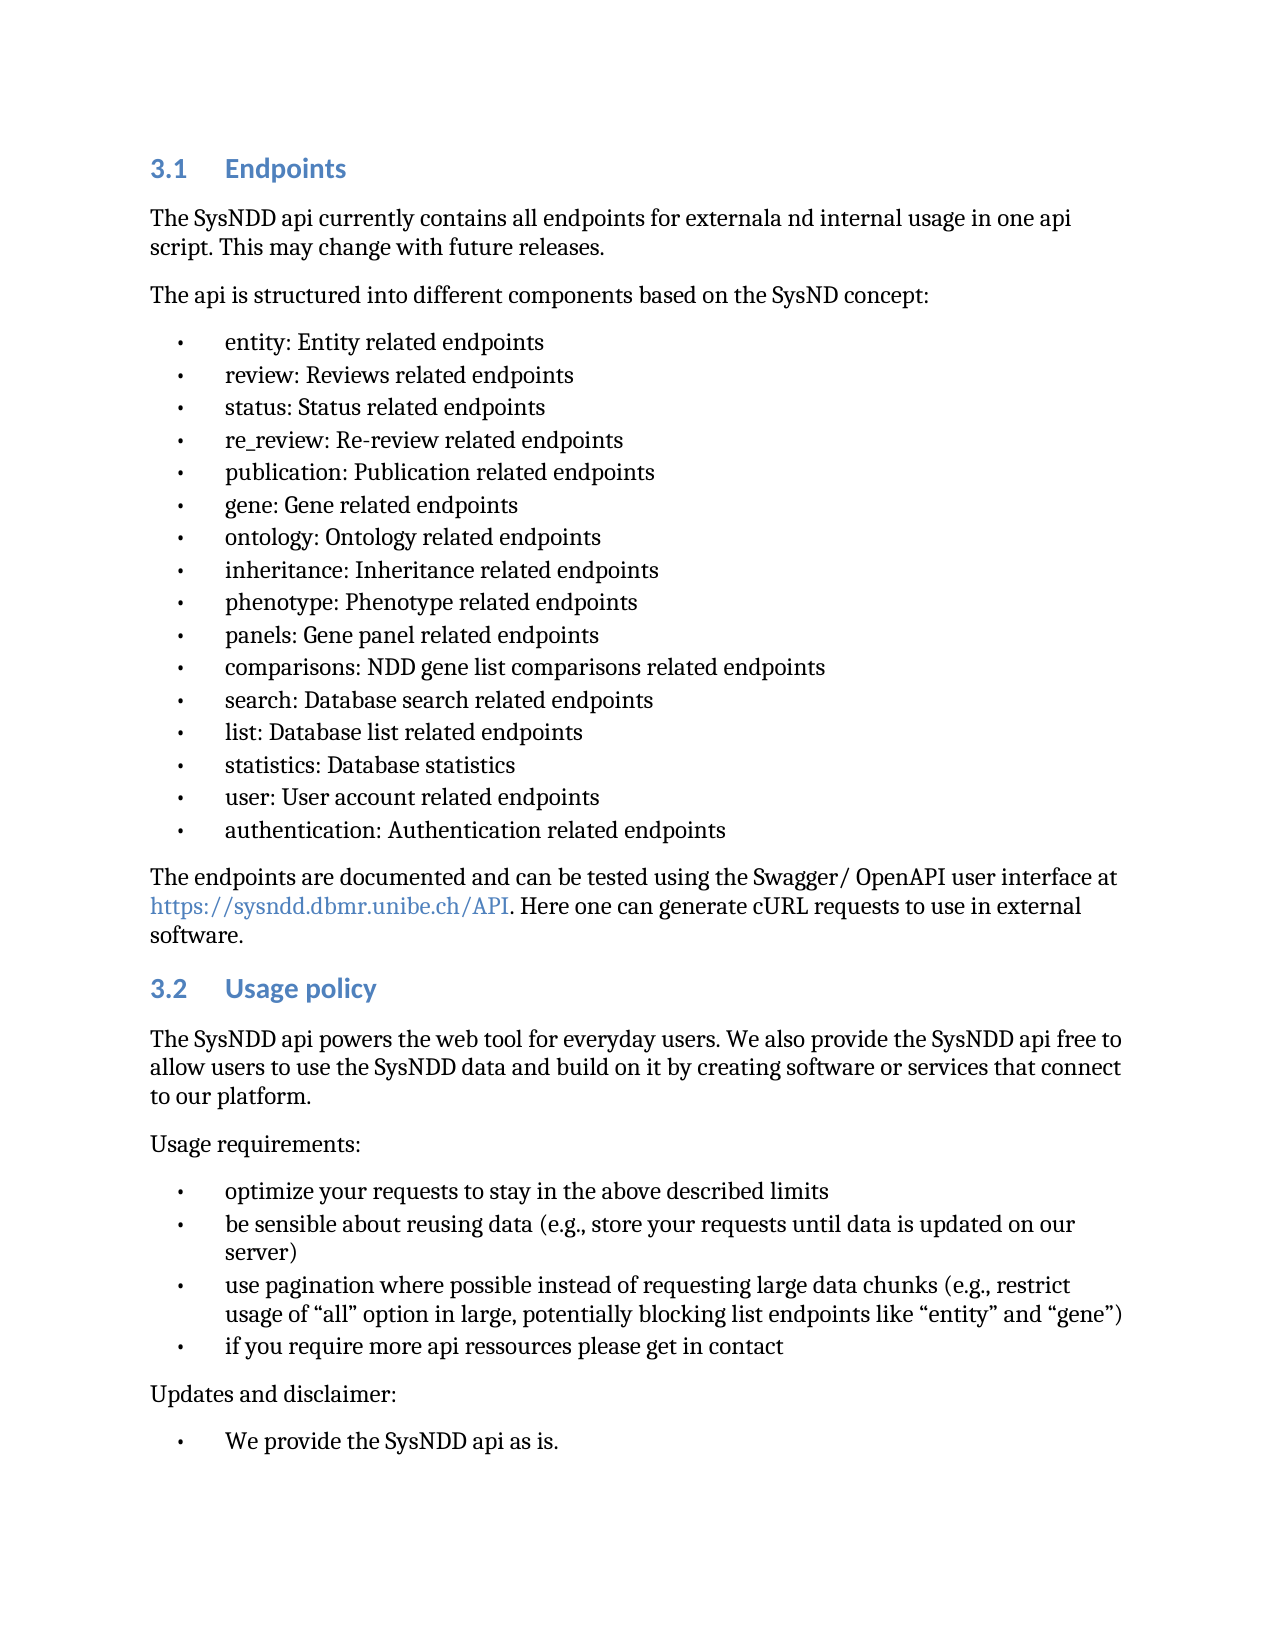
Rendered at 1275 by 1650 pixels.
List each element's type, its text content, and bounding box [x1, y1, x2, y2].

text The api is structured into different components based on the SysND concept: [150, 281, 1125, 309]
list authentication: Authentication related endpoints [175, 816, 1125, 844]
list We provide the SysNDD api as is. [175, 1427, 1125, 1456]
list inheritance: Inheritance related endpoints [175, 556, 1125, 584]
list review: Reviews related endpoints [175, 361, 1125, 389]
subtitle 3.2 Usage policy [150, 970, 1125, 1006]
list list: Database list related endpoints [175, 718, 1125, 747]
list panels: Gene panel related endpoints [175, 621, 1125, 649]
list optimize your requests to stay in the above described limits [175, 1177, 1125, 1206]
list entity: Entity related endpoints [175, 328, 1125, 357]
list gene: Gene related endpoints [175, 491, 1125, 519]
list be sensible about reusing data (e.g., store your requests until data is updated on our server) [175, 1209, 1125, 1267]
list use pagination where possible instead of requesting large data chunks (e.g., restrict usage of “all” option in large, potentially blocking list endpoints like “entity” and “gene”) [175, 1271, 1125, 1328]
list if you require more api ressources please get in contact [175, 1332, 1125, 1361]
text The endpoints are documented and can be tested using the Swagger/ OpenAPI user interface at https://sysndd.dbmr.unibe.ch/API. Here one can generate cURL requests to use in external software. [150, 863, 1125, 949]
text Updates and disclaimer: [150, 1379, 1125, 1408]
list ontology: Ontology related endpoints [175, 523, 1125, 552]
list phenotype: Phenotype related endpoints [175, 588, 1125, 617]
subtitle 3.1 Endpoints [150, 150, 1125, 186]
list statistics: Database statistics [175, 751, 1125, 779]
list comparisons: NDD gene list comparisons related endpoints [175, 653, 1125, 682]
list status: Status related endpoints [175, 393, 1125, 422]
text The SysNDD api currently contains all endpoints for externala nd internal usage in one api script. This may change with future releases. [150, 204, 1125, 262]
text The SysNDD api powers the web tool for everyday users. We also provide the SysNDD api free to allow users to use the SysNDD data and build on it by creating software or services that connect to our platform. [150, 1024, 1125, 1111]
list re_review: Re-review related endpoints [175, 426, 1125, 454]
list publication: Publication related endpoints [175, 458, 1125, 487]
text Usage requirements: [150, 1129, 1125, 1158]
list search: Database search related endpoints [175, 686, 1125, 714]
list user: User account related endpoints [175, 783, 1125, 812]
